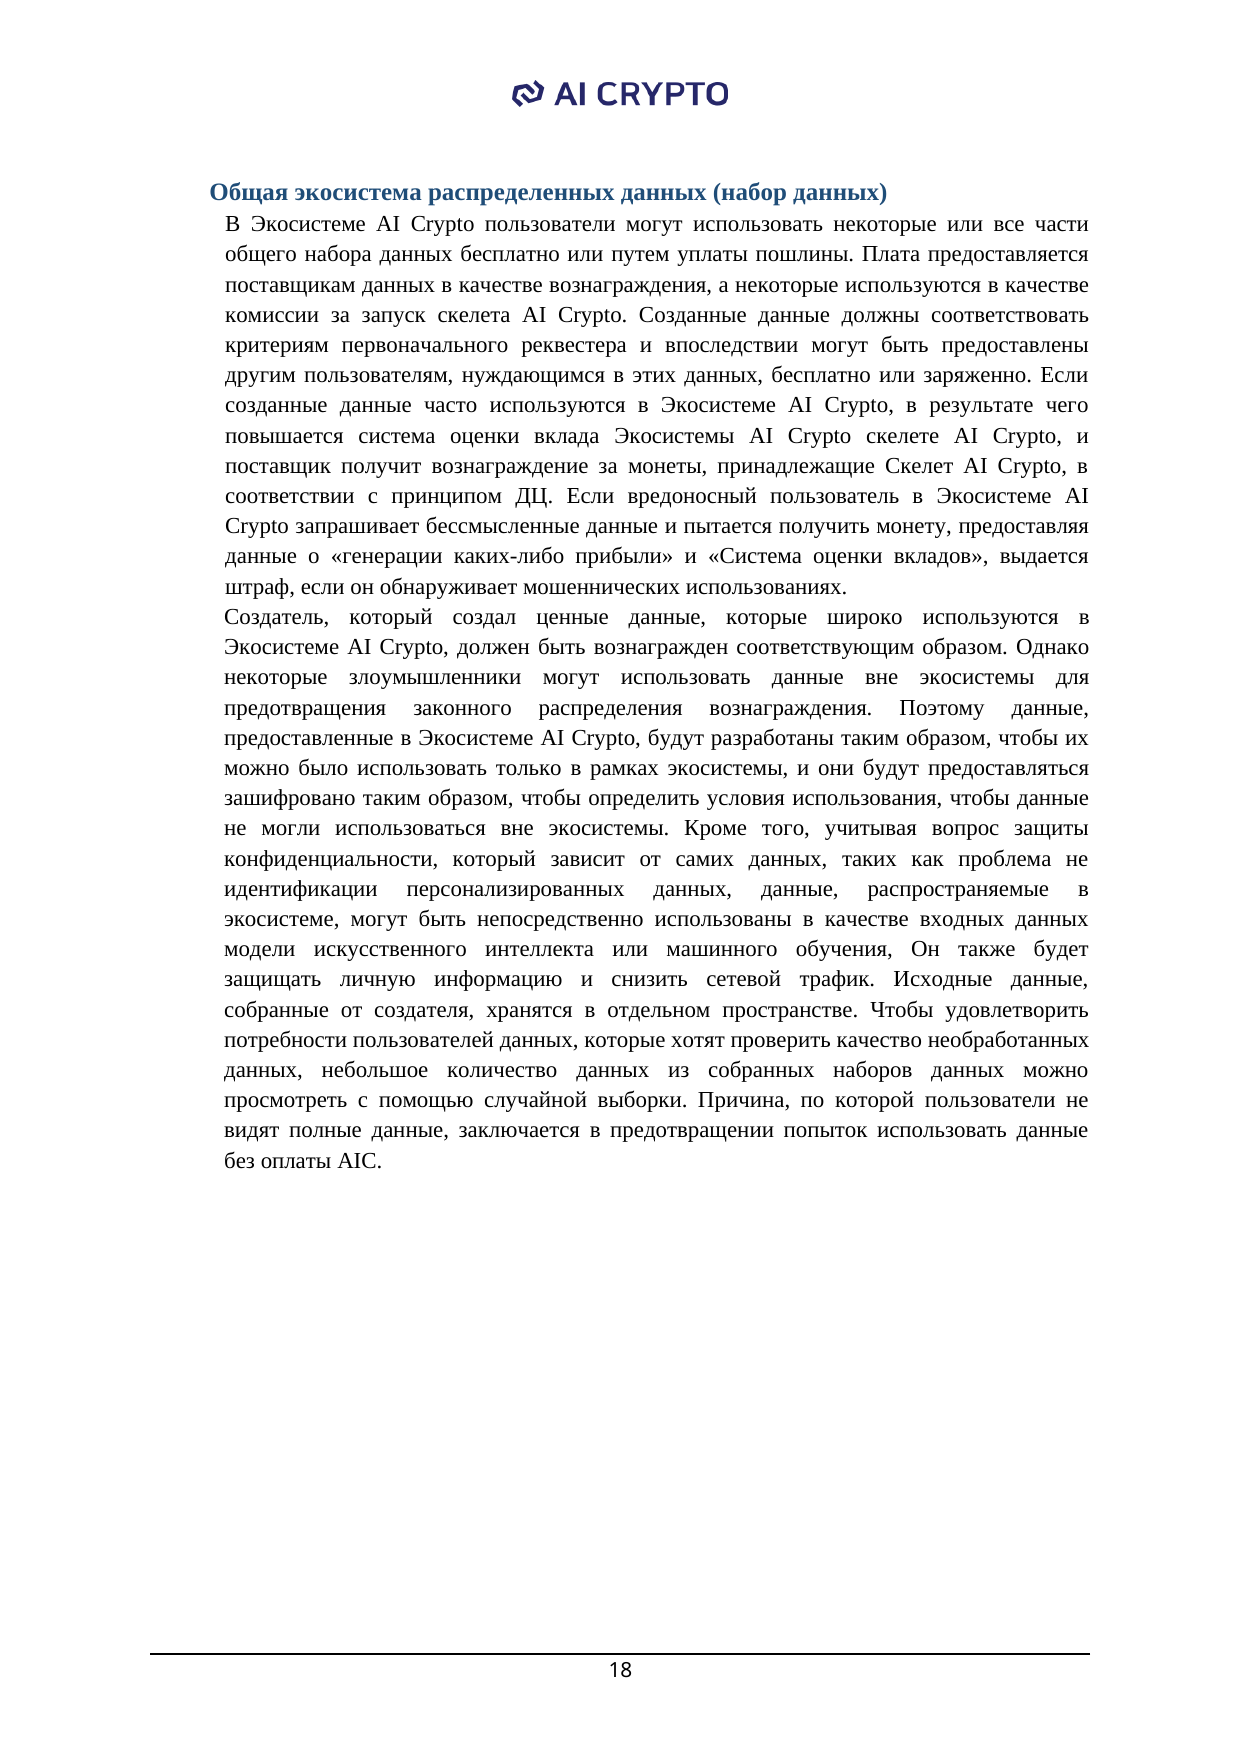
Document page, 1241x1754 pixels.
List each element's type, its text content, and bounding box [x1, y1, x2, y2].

text В Экосистеме AI Crypto пользователи могут использовать некоторые или все части общего набора данных бесплатно или путем уплаты пошлины. Плата предоставляется поставщикам данных в качестве вознаграждения, а некоторые используются в качестве комиссии за запуск скелета AI Crypto. Созданные данные должны соответствовать критериям первоначального реквестера и впоследствии могут быть предоставлены другим пользователям, нуждающимся в этих данных, бесплатно или заряженно. Если созданные данные часто используются в Экосистеме AI Crypto, в результате чего повышается система оценки вклада Экосистемы AI Crypto скелете AI Crypto, и поставщик получит вознаграждение за монеты, принадлежащие Скелет AI Crypto, в соответствии с принципом ДЦ. Если вредоносный пользователь в Экосистеме AI Crypto запрашивает бессмысленные данные и пытается получить монету, предоставляя данные о «генерации каких-либо прибыли» и «Система оценки вкладов», выдается штраф, если он обнаруживает мошеннических использованиях. [225, 210, 1090, 599]
text Общая экосистема распределенных данных (набор данных) [209, 177, 1090, 206]
text Создатель, который создал ценные данные, которые широко используются в Экосистеме AI Crypto, должен быть вознагражден соответствующим образом. Однако некоторые злоумышленники могут использовать данные вне экосистемы для предотвращения законного распределения вознаграждения. Поэтому данные, предоставленные в Экосистеме AI Crypto, будут разработаны таким образом, чтобы их можно было использовать только в рамках экосистемы, и они будут предоставляться зашифровано таким образом, чтобы определить условия использования, чтобы данные не могли использоваться вне экосистемы. Кроме того, учитывая вопрос защиты конфиденциальности, который зависит от самих данных, таких как проблема не идентификации персонализированных данных, данные, распространяемые в экосистеме, могут быть непосредственно использованы в качестве входных данных модели искусственного интеллекта или машинного обучения, Он также будет защищать личную информацию и снизить сетевой трафик. Исходные данные, собранные от создателя, хранятся в отдельном пространстве. Чтобы удовлетворить потребности пользователей данных, которые хотят проверить качество необработанных данных, небольшое количество данных из собранных наборов данных можно просмотреть с помощью случайной выборки. Причина, по которой пользователи не видят полные данные, заключается в предотвращении попыток использовать данные без оплаты AIC. [224, 603, 1090, 1173]
picture [501, 70, 738, 115]
